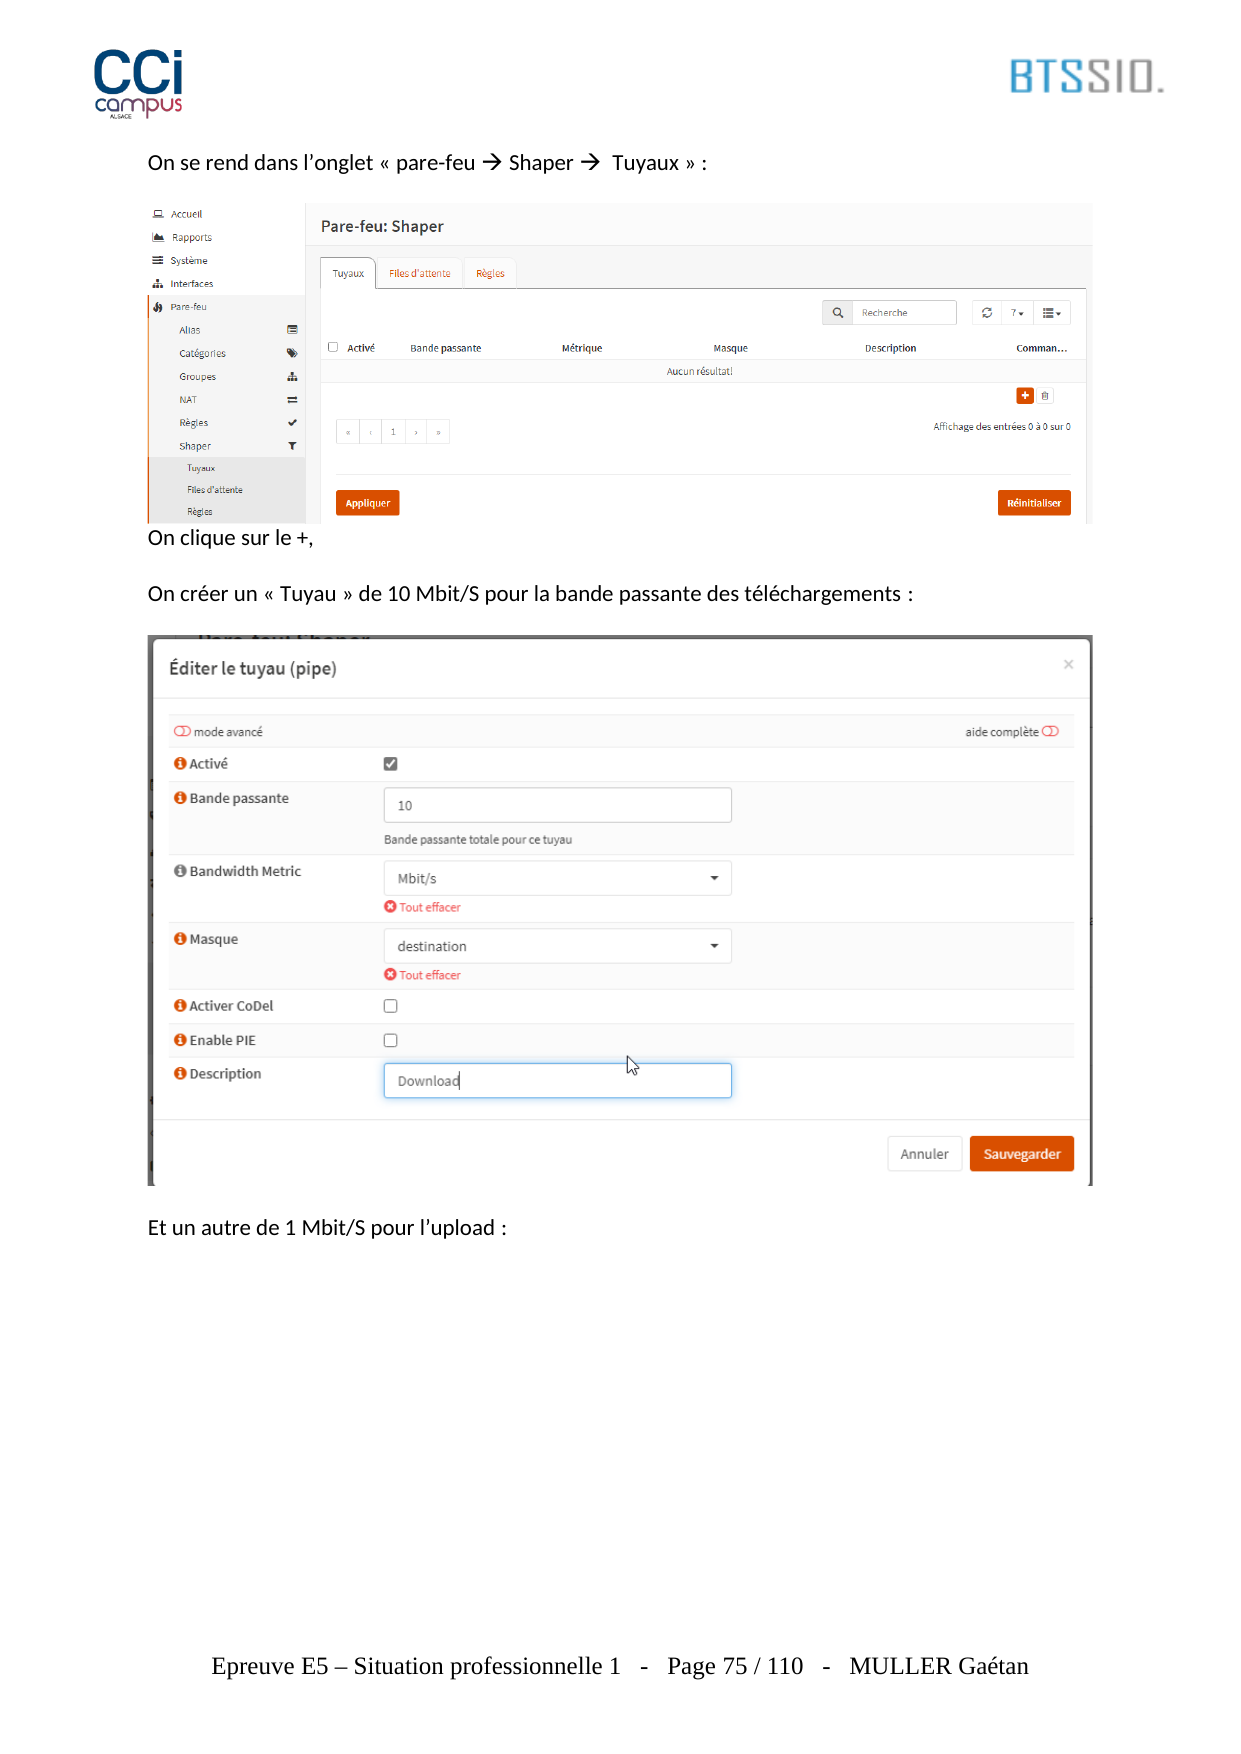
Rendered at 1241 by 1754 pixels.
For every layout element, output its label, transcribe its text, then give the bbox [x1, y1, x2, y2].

text On clique sur le +, [148, 524, 1093, 551]
text On créer un « Tuyau » de 10 Mbit/S pour la bande passante des téléchargements : [148, 579, 1093, 607]
picture [147, 203, 1093, 524]
text Et un autre de 1 Mbit/S pour l’upload : [148, 1213, 1093, 1242]
picture [147, 635, 1093, 1186]
picture [1004, 46, 1169, 104]
picture [81, 44, 194, 123]
text On se rend dans l’onglet « pare-feu Shaper Tuyaux » : [148, 148, 1093, 176]
